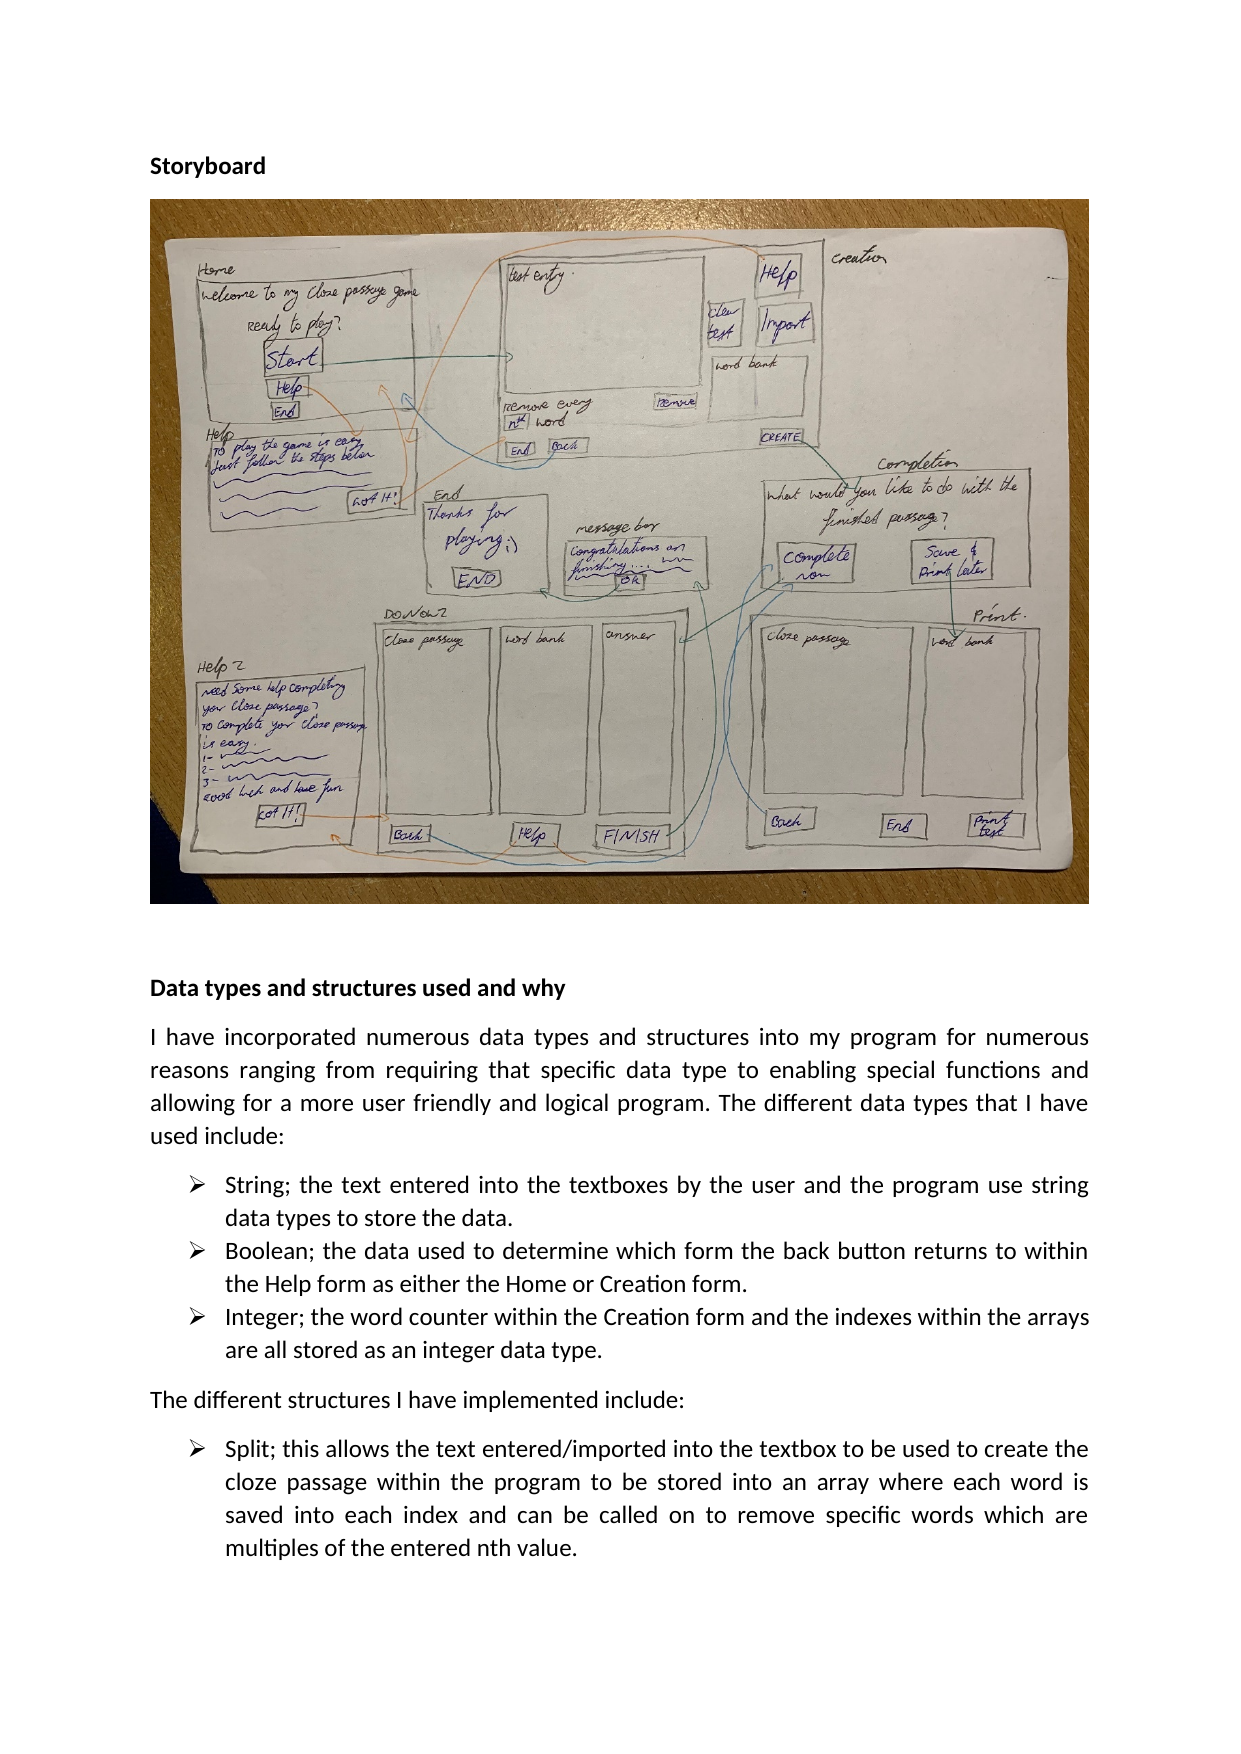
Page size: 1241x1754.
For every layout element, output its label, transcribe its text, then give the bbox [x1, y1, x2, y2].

list Boolean; the data used to determine which form the back button returns to within the Help form as either the Home or Creation form. [187, 1236, 1090, 1299]
list Split; this allows the text entered/imported into the textbox to be used to create the cloze passage within the program to be stored into an array where each word is saved into each index and can be called on to remove specific words which are multiples of the entered nth value. [187, 1433, 1090, 1563]
picture [150, 199, 1089, 904]
text I have incorporated numerous data types and structures into my program for numerous reasons ranging from requiring that specific data type to enabling special functions and allowing for a more user friendly and logical program. The different data types that I have used include: [150, 1021, 1090, 1151]
text Data types and structures used and why [150, 972, 1090, 1002]
list String; the text entered into the textboxes by the user and the program use string data types to store the data. [187, 1170, 1090, 1233]
list Integer; the word counter within the Creation form and the indexes within the arrays are all stored as an integer data type. [187, 1301, 1090, 1365]
text Storyboard [150, 150, 1090, 181]
text The different structures I have implemented include: [150, 1384, 1090, 1414]
